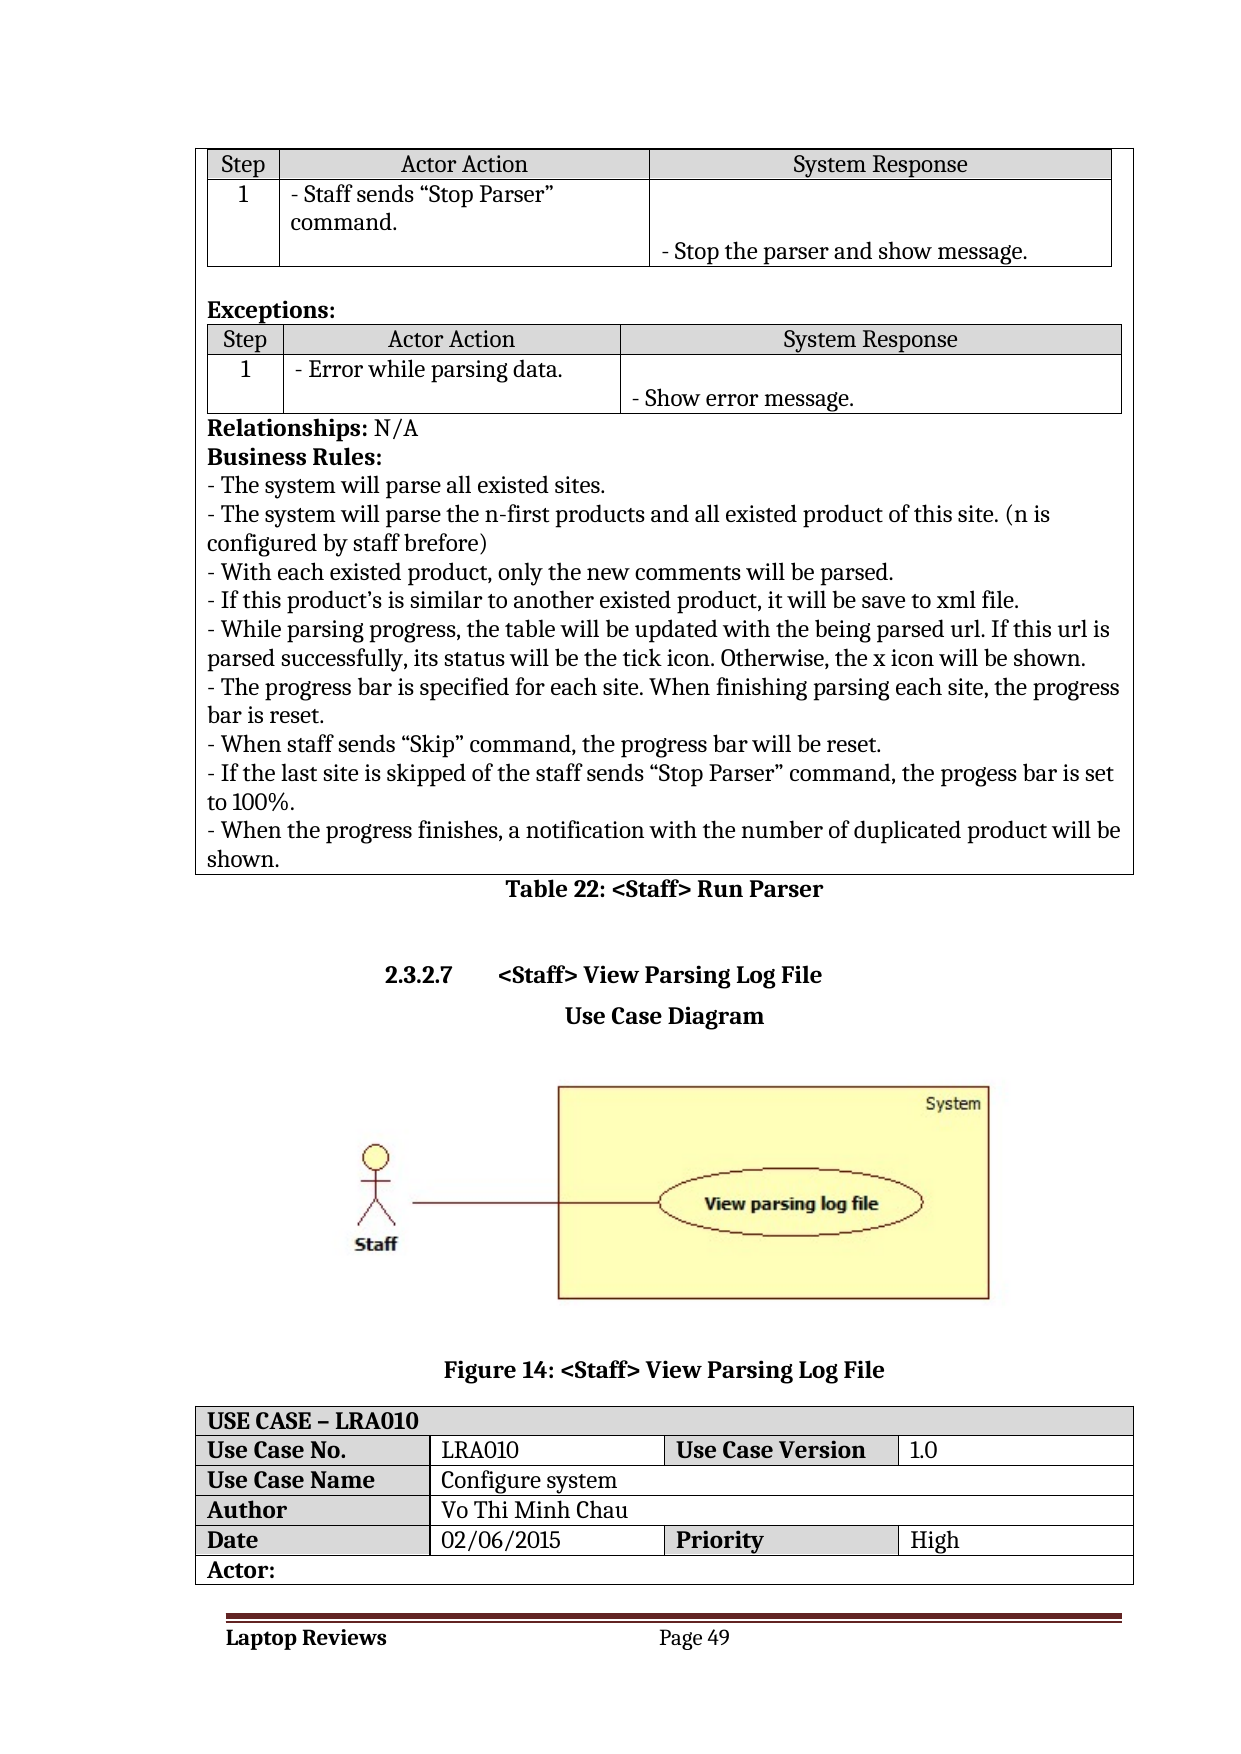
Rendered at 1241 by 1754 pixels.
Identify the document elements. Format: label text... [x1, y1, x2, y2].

table_cell Author [196, 1496, 429, 1525]
text Figure 14: <Staff> View Parsing Log File [207, 1356, 1122, 1385]
table_cell 02/06/2015 [431, 1526, 664, 1554]
text Use Case Diagram [207, 1002, 1122, 1031]
table_cell High [899, 1526, 1133, 1554]
table_cell LRA010 [431, 1436, 664, 1465]
table_cell Configure system [431, 1466, 1133, 1495]
table_cell 1.0 [899, 1436, 1133, 1465]
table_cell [196, 1556, 1133, 1584]
picture [308, 1056, 1021, 1331]
table_cell Use Case No. [196, 1436, 429, 1465]
table_header USE CASE – LRA010 [196, 1407, 1133, 1435]
table_cell Use Case Name [196, 1466, 429, 1495]
subtitle <Staff> View Parsing Log File [385, 961, 1122, 989]
table_cell Use Case Version [665, 1436, 898, 1465]
table_cell Vo Thi Minh Chau [431, 1496, 1133, 1525]
table_cell Priority [665, 1526, 898, 1554]
table_cell Date [196, 1526, 429, 1554]
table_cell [196, 149, 1133, 874]
